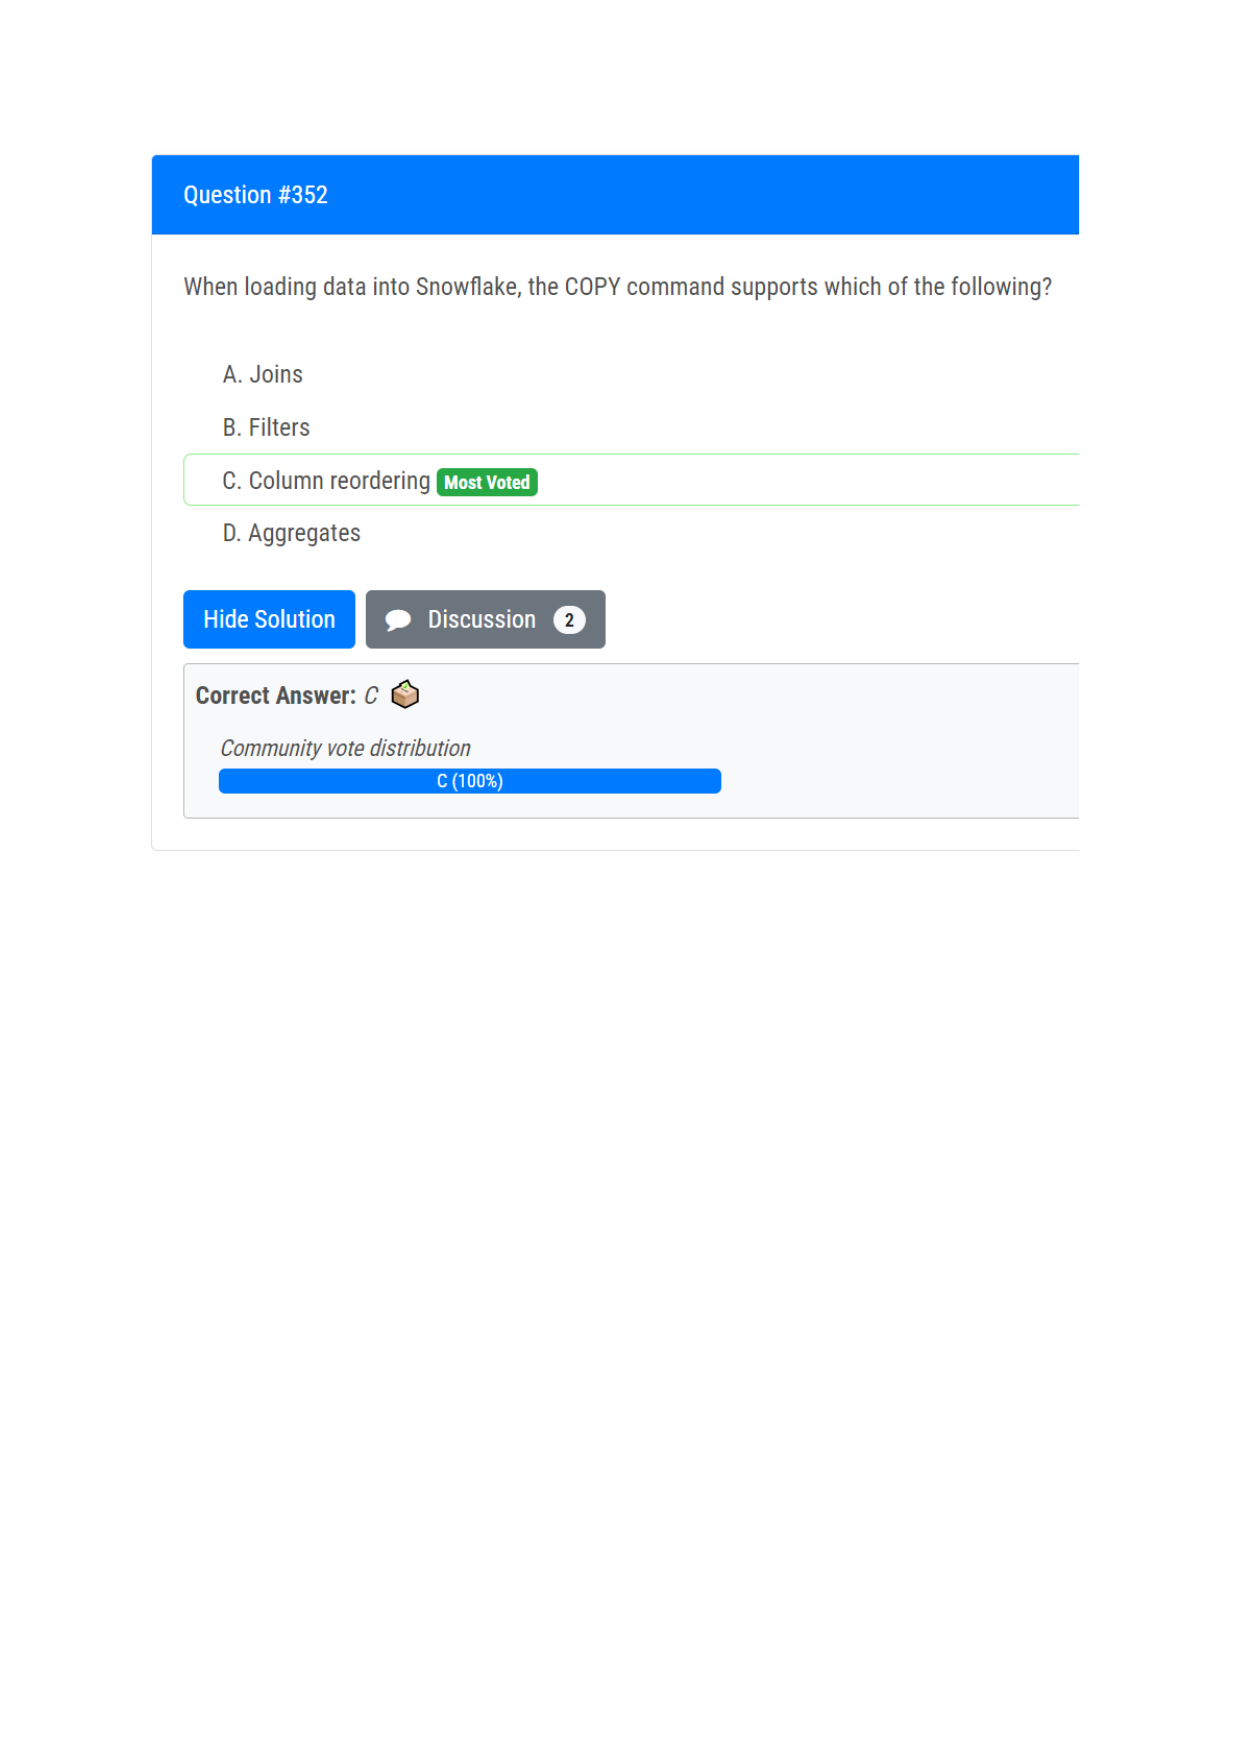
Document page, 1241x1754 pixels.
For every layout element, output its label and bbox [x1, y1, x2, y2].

picture [150, 150, 1080, 852]
